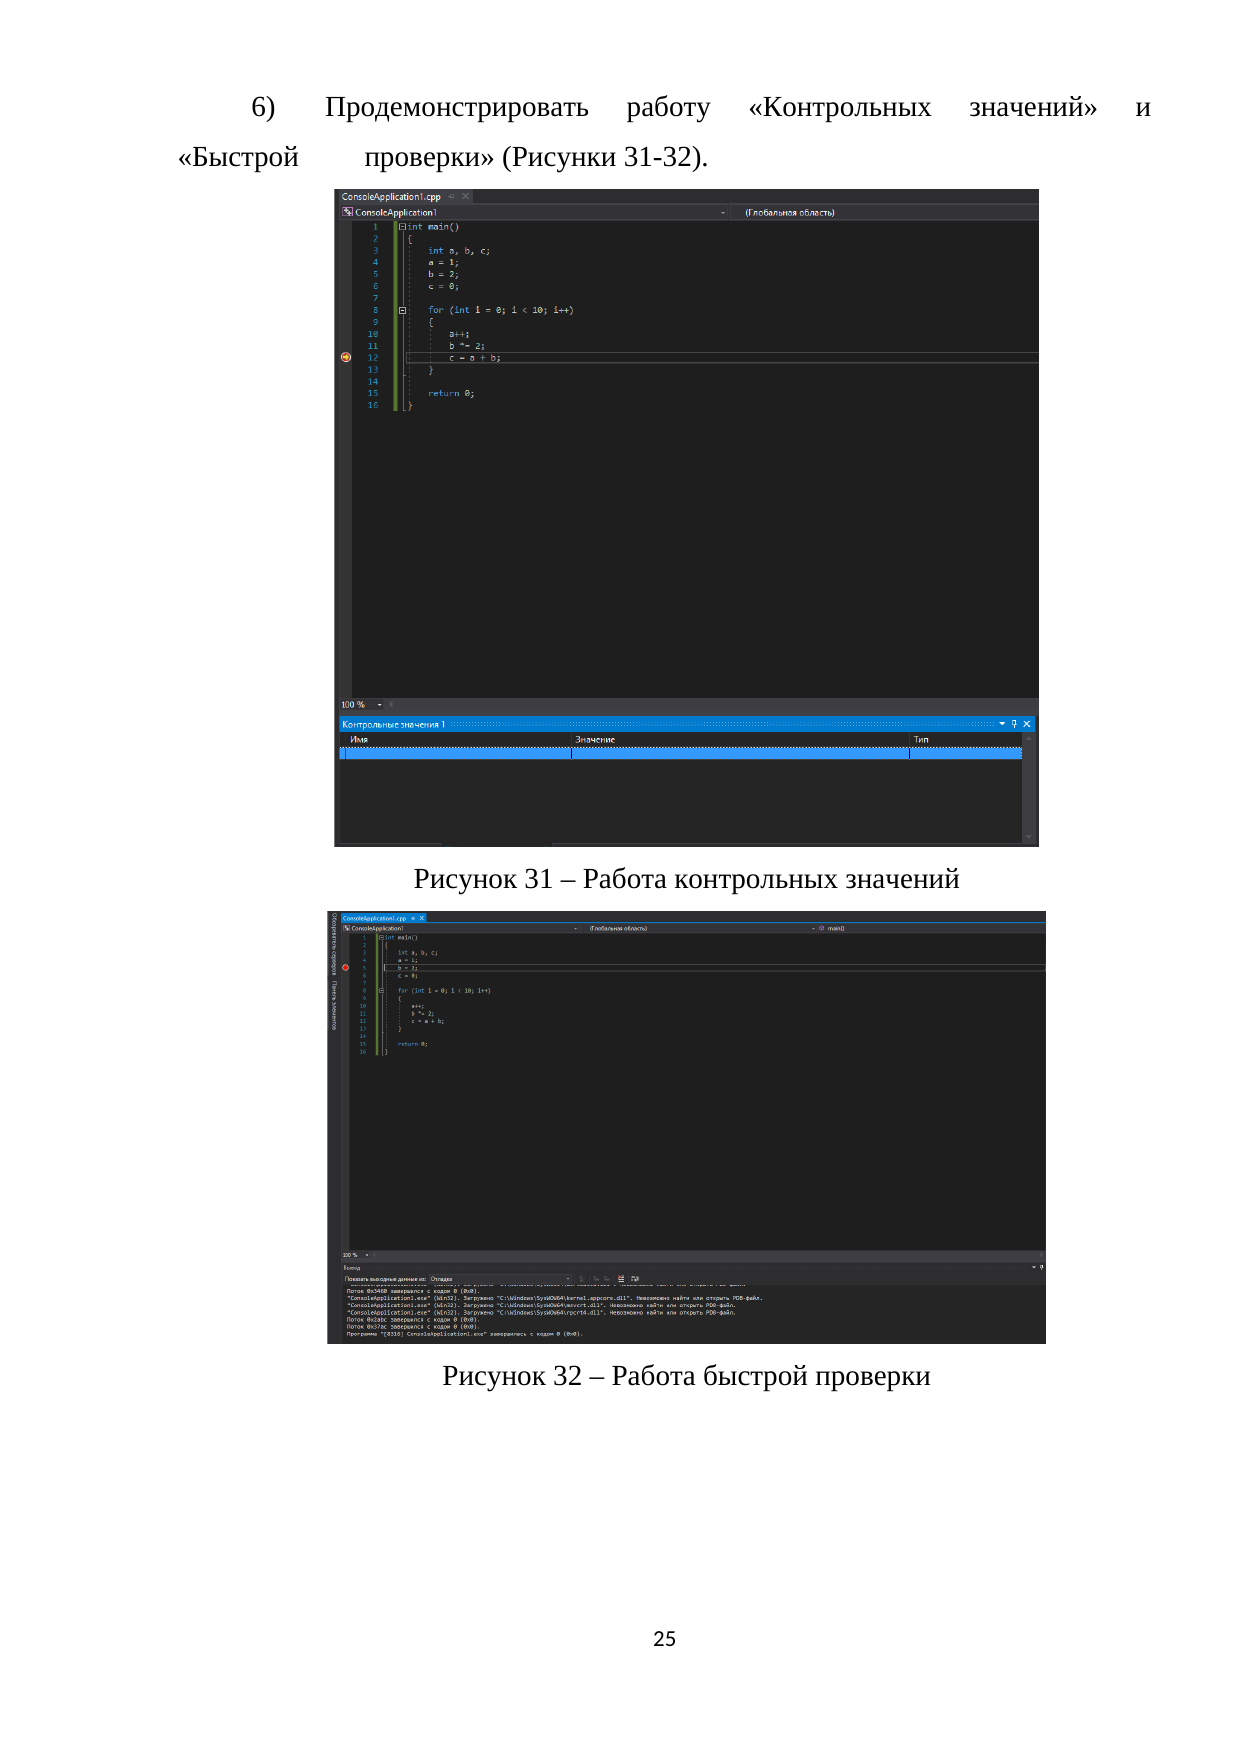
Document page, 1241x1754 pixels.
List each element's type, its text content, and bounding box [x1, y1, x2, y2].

text Рисунок 32 – Работа быстрой проверки [177, 1358, 1152, 1391]
picture [334, 189, 1039, 847]
text Рисунок 31 – Работа контрольных значений [177, 861, 1152, 894]
list Продемонстрировать работу «Контрольных значений» и «Быстрой проверки» (Рисунки 31-32). [177, 89, 1152, 172]
picture [327, 911, 1046, 1344]
